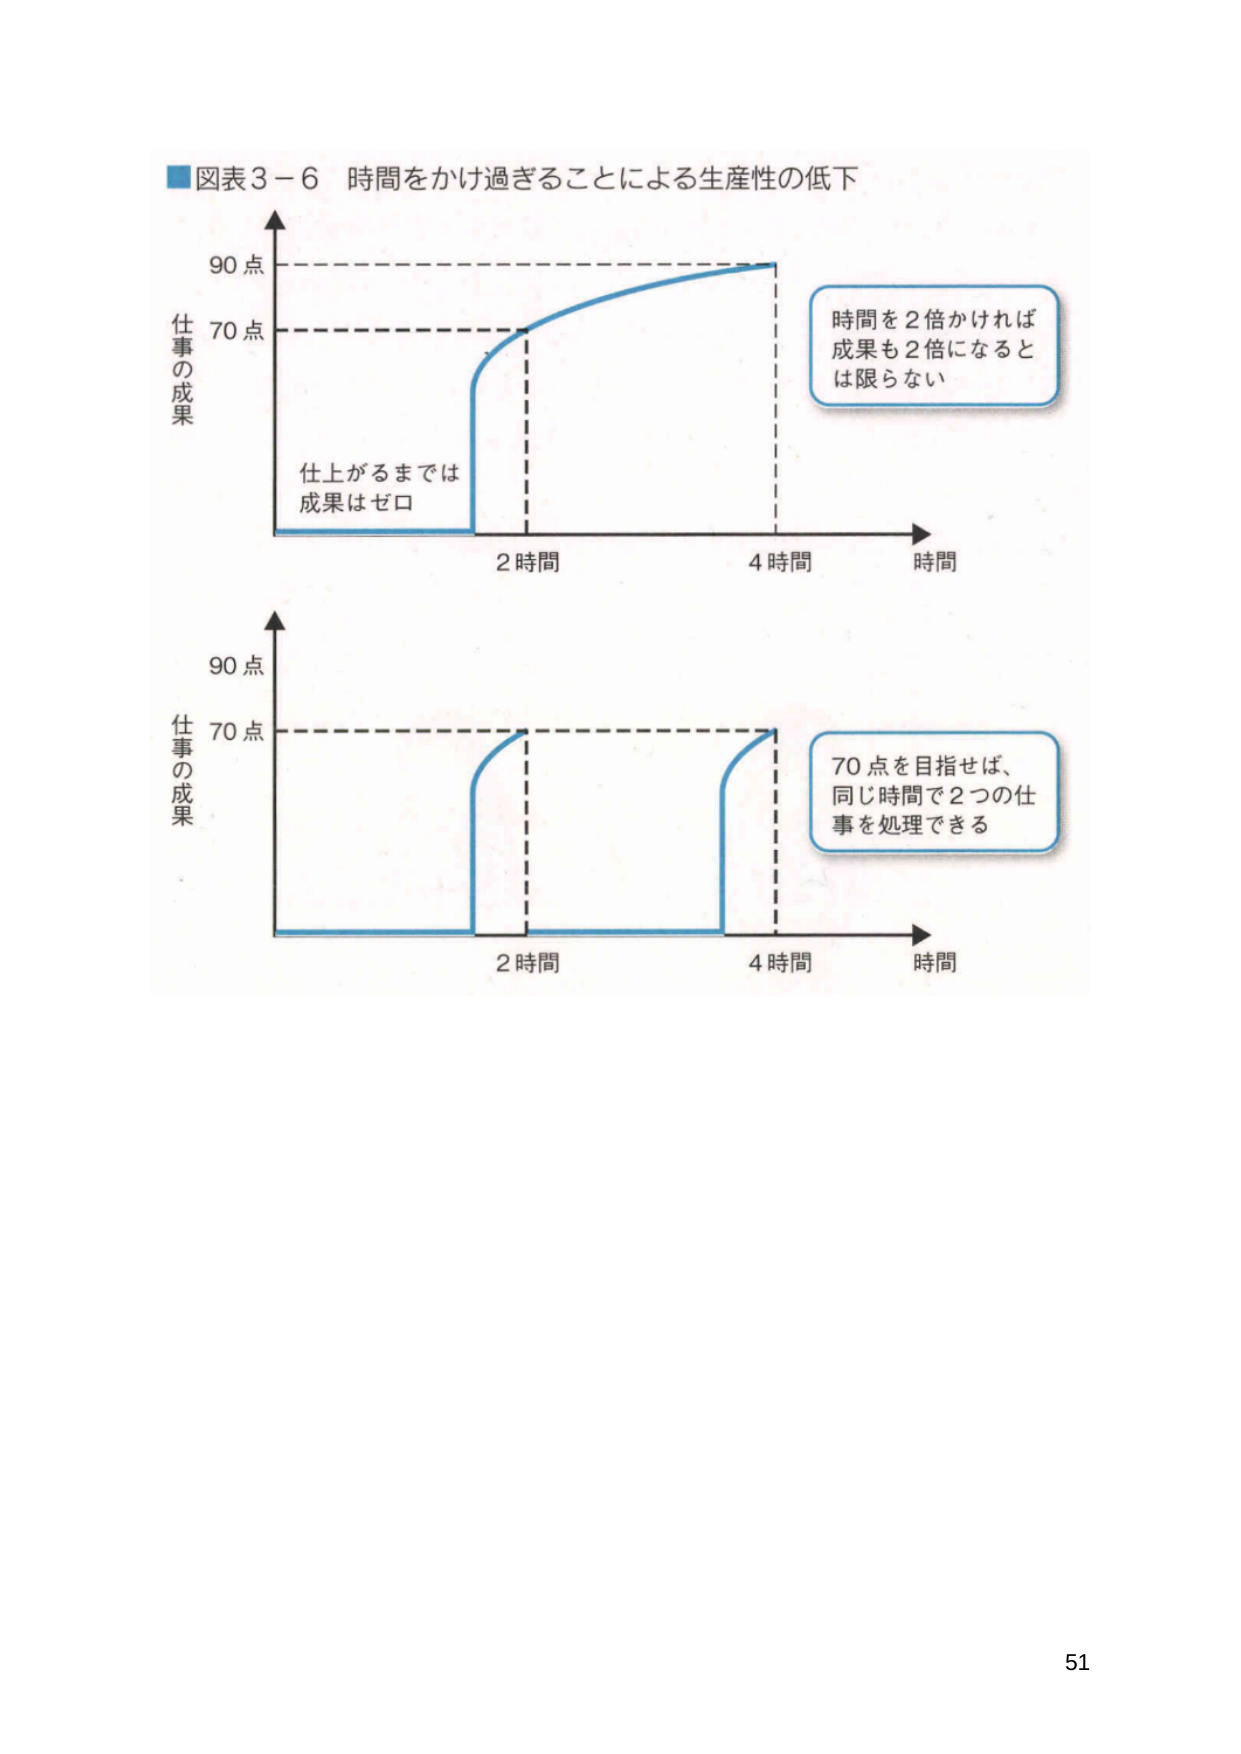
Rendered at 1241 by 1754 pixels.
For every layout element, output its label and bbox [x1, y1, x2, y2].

picture [150, 150, 1091, 996]
